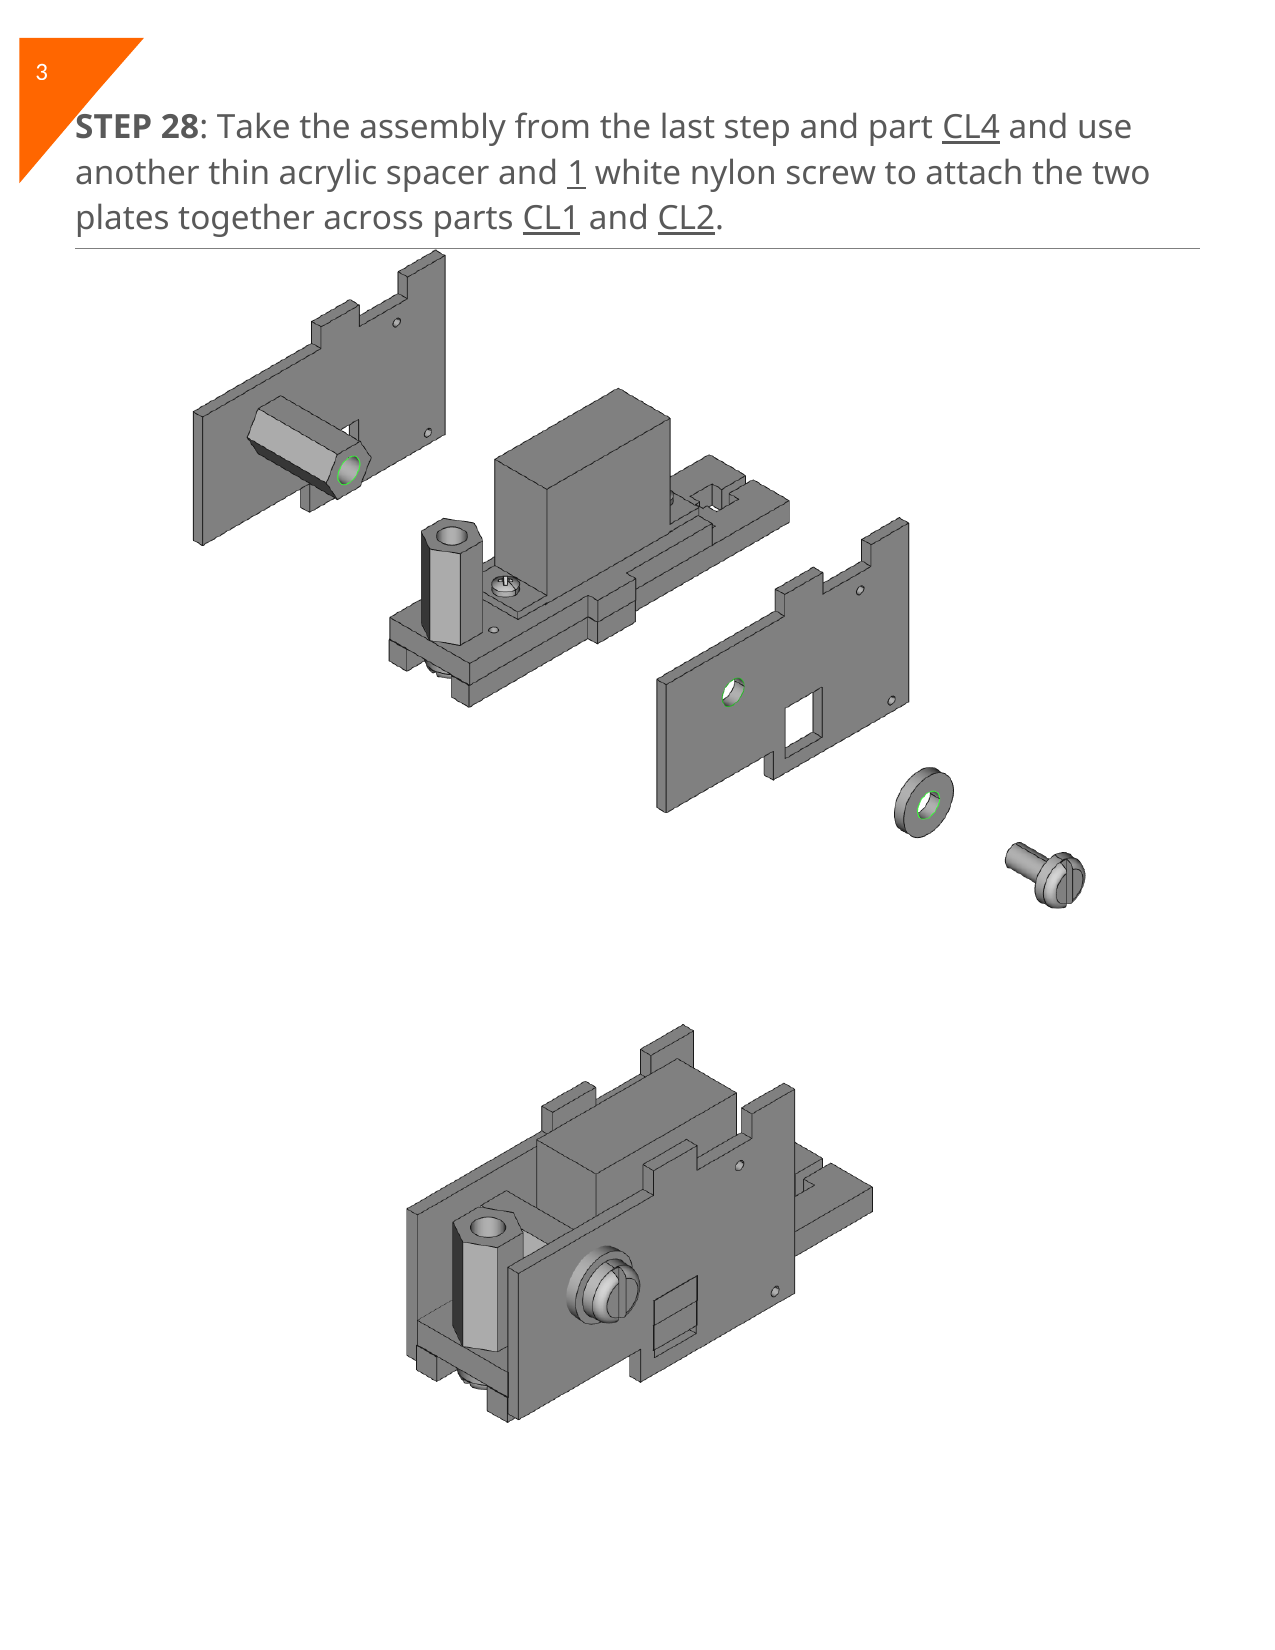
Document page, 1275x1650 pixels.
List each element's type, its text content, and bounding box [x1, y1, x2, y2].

picture [385, 1007, 890, 1441]
text STEP 28: Take the assembly from the last step and part CL4 and use another thin acrylic spacer and 1 white nylon screw to attach the two plates together across parts CL1 and CL2. [75, 103, 1200, 248]
picture [176, 249, 1099, 923]
